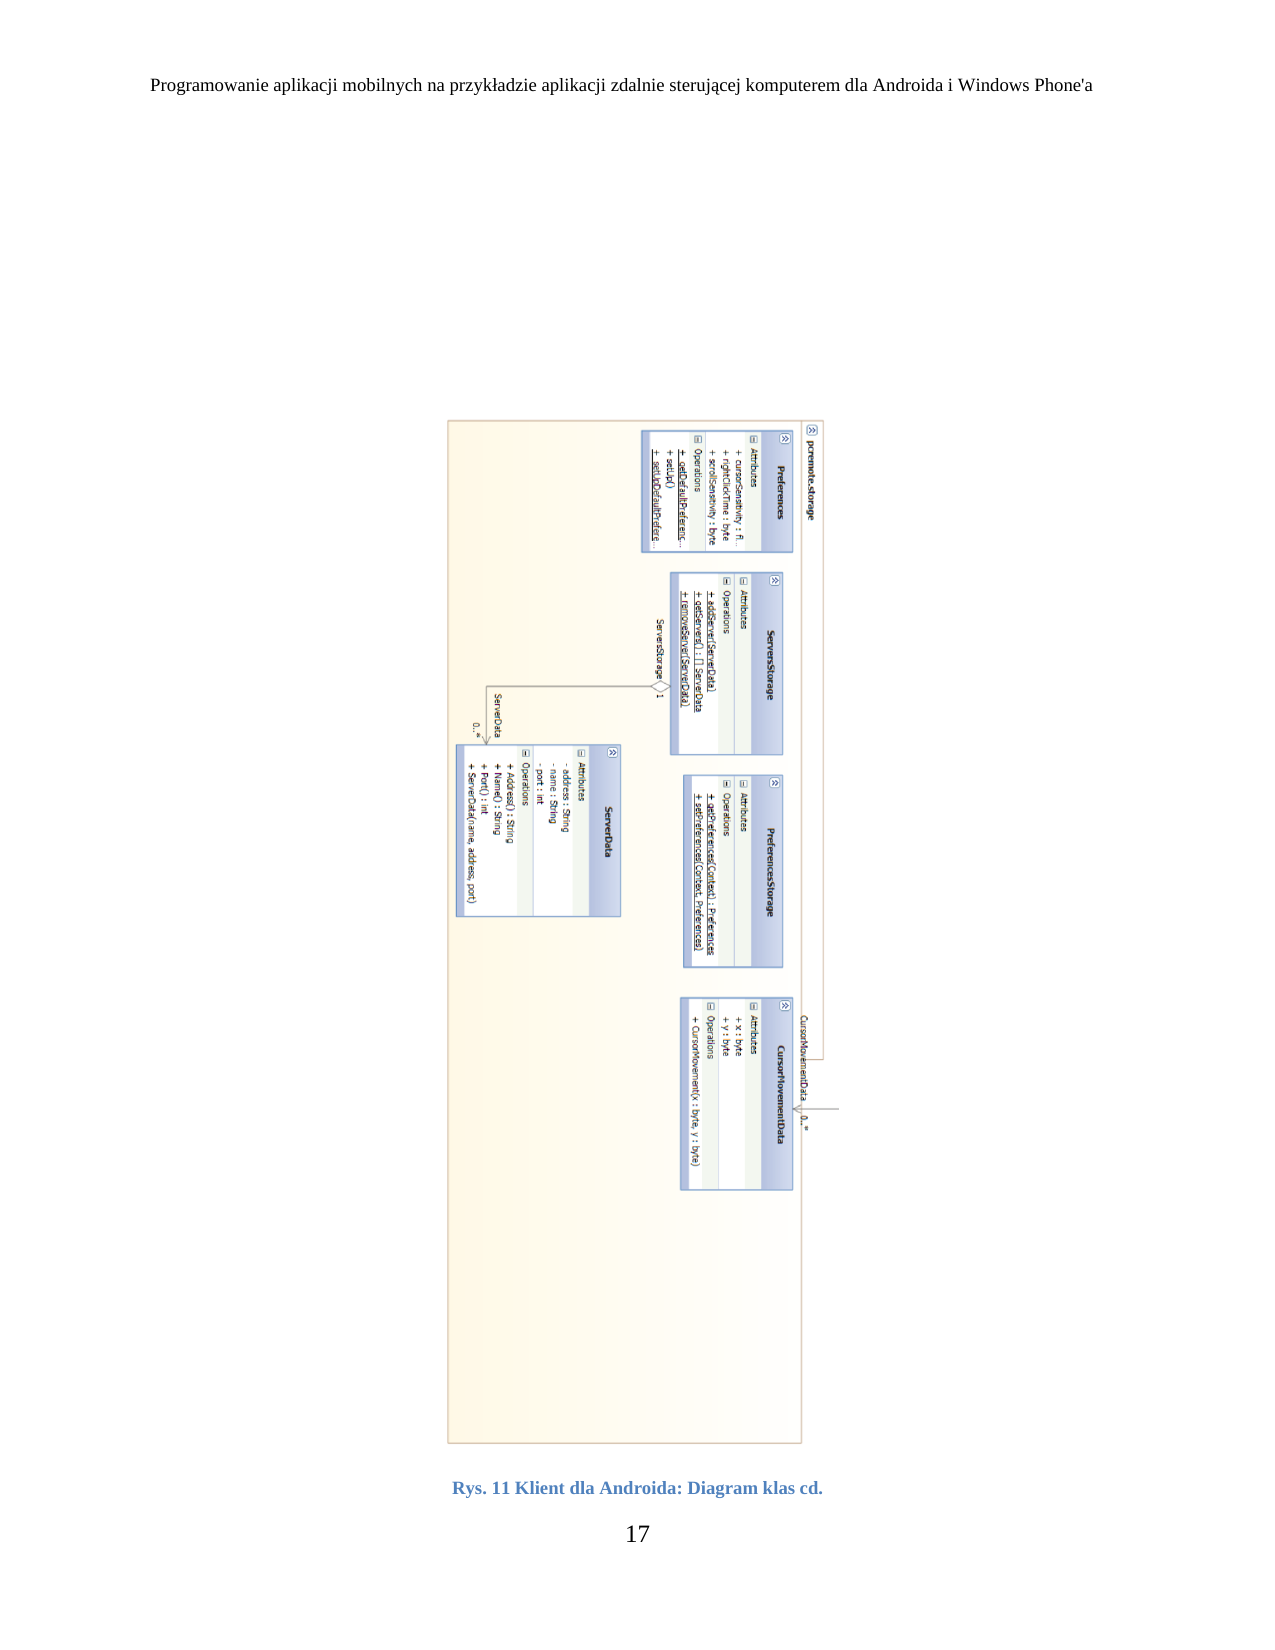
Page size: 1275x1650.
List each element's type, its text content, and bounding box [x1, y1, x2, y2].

picture [441, 151, 839, 1449]
text Rys. 11 Klient dla Androida: Diagram klas cd. [150, 1477, 1125, 1498]
